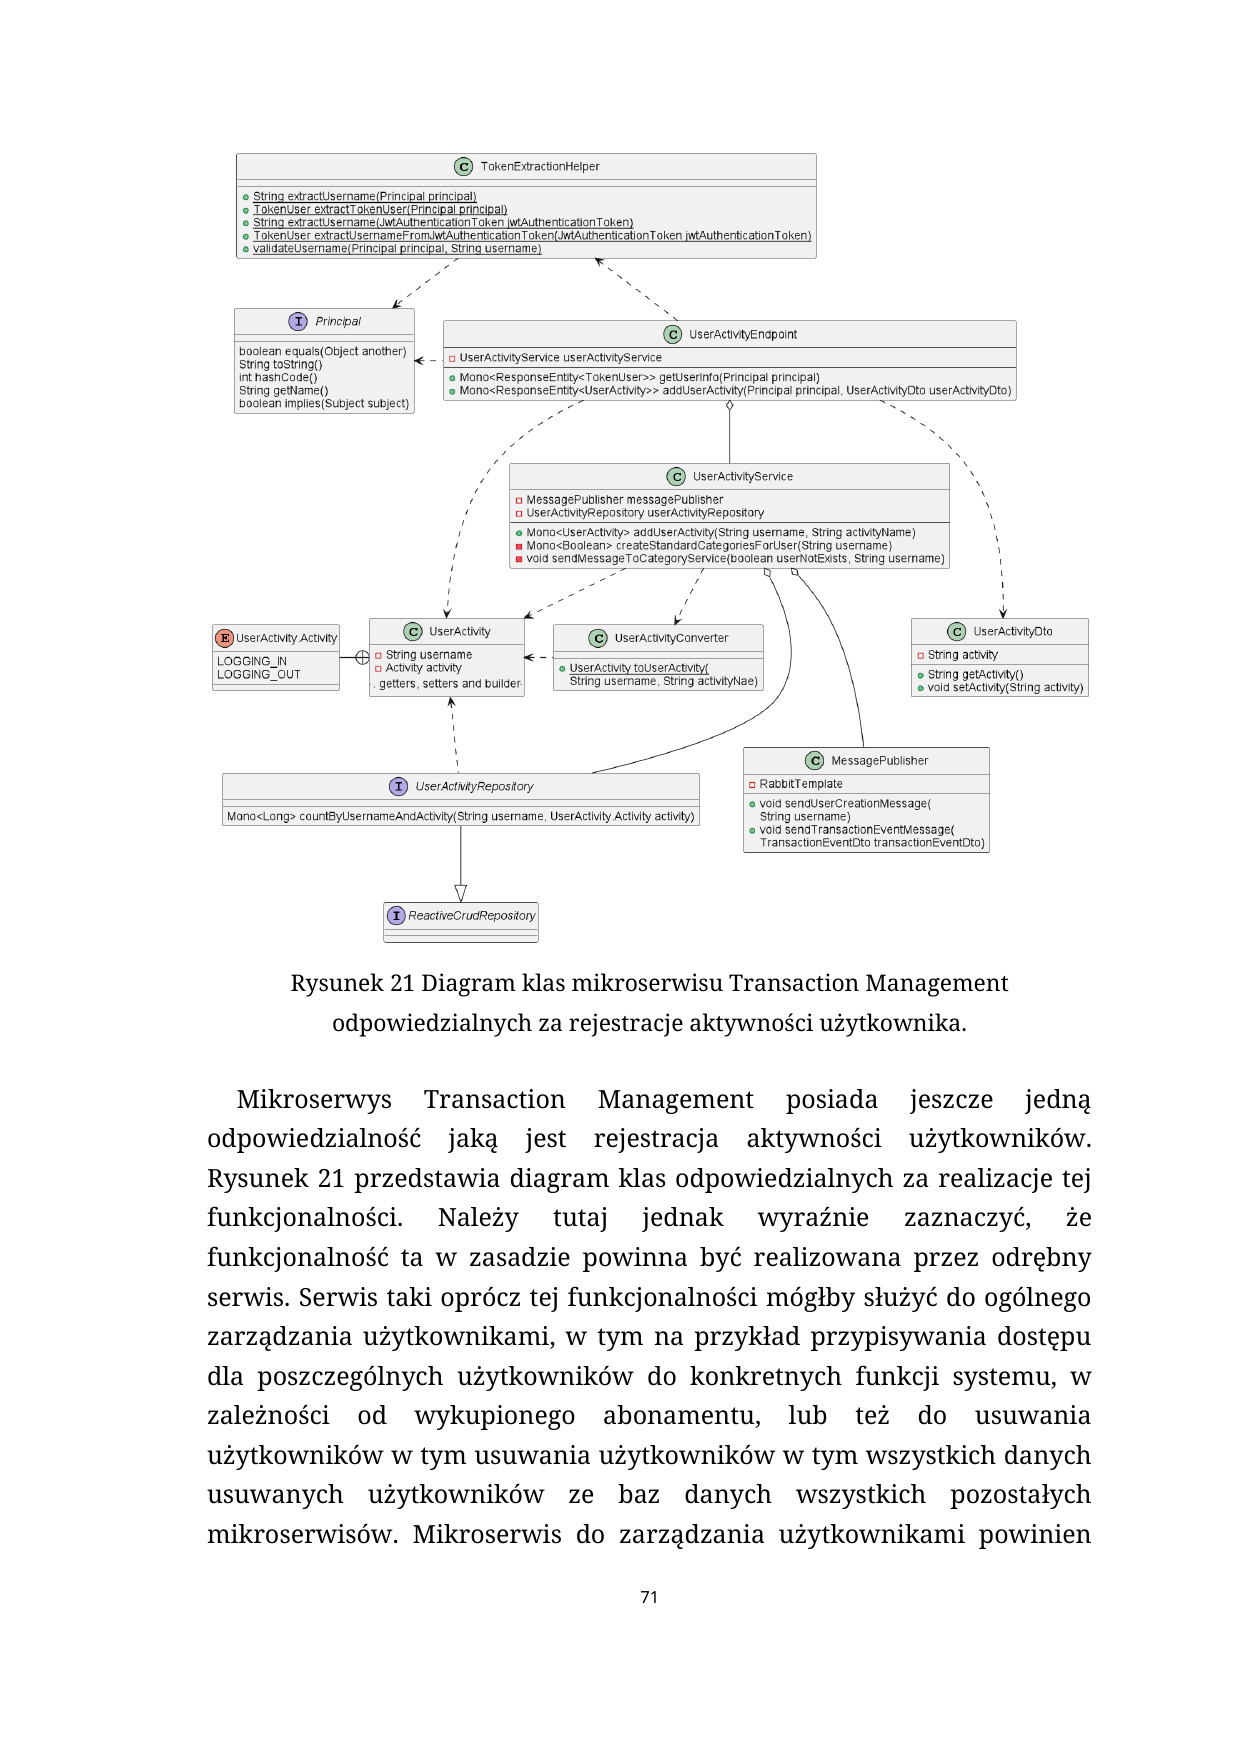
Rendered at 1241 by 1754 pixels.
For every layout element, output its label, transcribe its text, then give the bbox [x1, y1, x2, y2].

picture [206, 147, 1093, 947]
text Rysunek 21 Diagram klas mikroserwisu Transaction Management odpowiedzialnych za rejestracje aktywności użytkownika. [207, 959, 1092, 1038]
